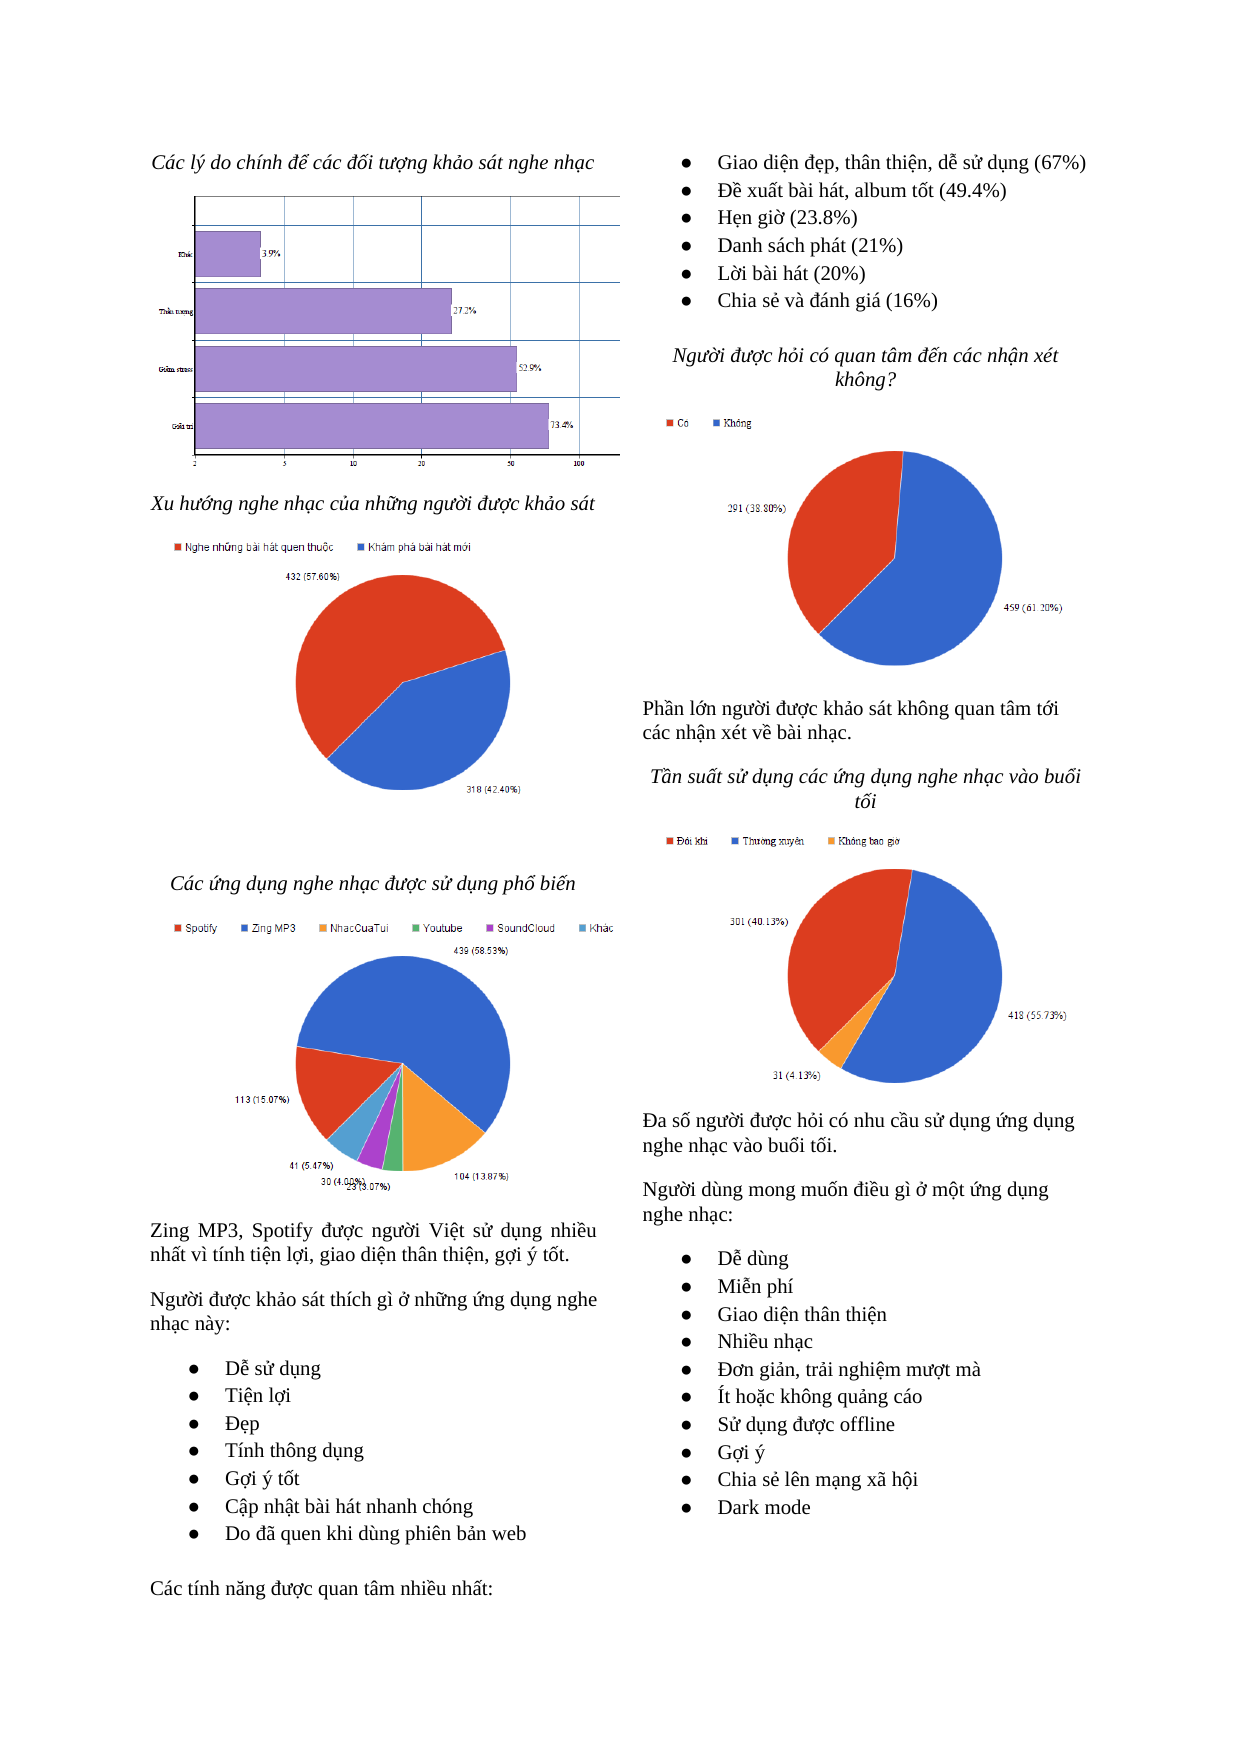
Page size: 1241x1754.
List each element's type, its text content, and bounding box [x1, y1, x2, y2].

list Chia sẻ lên mạng xã hội [680, 1467, 1090, 1491]
text Đa số người được hỏi có nhu cầu sử dụng ứng dụng nghe nhạc vào buổi tối. [642, 1108, 1090, 1157]
list Giao diện thân thiện [680, 1302, 1090, 1326]
text Các lý do chính để các đối tượng khảo sát nghe nhạc [150, 150, 597, 174]
list Đề xuất bài hát, album tốt (49.4%) [680, 178, 1090, 202]
text Các ứng dụng nghe nhạc được sử dụng phổ biến [150, 871, 597, 895]
list Đẹp [187, 1411, 597, 1435]
list Cập nhật bài hát nhanh chóng [187, 1493, 597, 1518]
list Nhiều nhạc [680, 1329, 1090, 1353]
text Phần lớn người được khảo sát không quan tâm tới các nhận xét về bài nhạc. [642, 696, 1090, 744]
list Danh sách phát (21%) [680, 233, 1090, 257]
list Dark mode [680, 1495, 1090, 1519]
picture [150, 195, 620, 470]
text Người dùng mong muốn điều gì ở một ứng dụng nghe nhạc: [642, 1177, 1090, 1226]
list Dễ sử dụng [187, 1356, 597, 1379]
text Người được khảo sát thích gì ở những ứng dụng nghe nhạc này: [150, 1287, 597, 1335]
text Xu hướng nghe nhạc của những người được khảo sát [150, 491, 597, 515]
text Zing MP3, Spotify được người Việt sử dụng nhiều nhất vì tính tiện lợi, giao diện thân thiện, gợi ý tốt. [150, 1218, 597, 1266]
list Lời bài hát (20%) [680, 260, 1090, 284]
list Ít hoặc không quảng cáo [680, 1384, 1090, 1408]
text Tần suất sử dụng các ứng dụng nghe nhạc vào buổi tối [642, 764, 1090, 813]
picture [150, 915, 620, 1197]
list Giao diện đẹp, thân thiện, dễ sử dụng (67%) [680, 150, 1090, 174]
list Gợi ý tốt [187, 1466, 597, 1490]
list Tính thông dụng [187, 1438, 597, 1462]
list Sử dụng được offline [680, 1412, 1090, 1436]
picture [642, 833, 1146, 1088]
picture [150, 535, 620, 801]
text Các tính năng được quan tâm nhiều nhất: [150, 1576, 597, 1600]
list Đơn giản, trải nghiệm mượt mà [680, 1357, 1090, 1381]
picture [642, 412, 1146, 675]
text Người được hỏi có quan tâm đến các nhận xét không? [642, 343, 1090, 391]
list Chia sẻ và đánh giá (16%) [680, 288, 1090, 312]
list Dễ dùng [680, 1246, 1090, 1270]
list Do đã quen khi dùng phiên bản web [187, 1521, 597, 1545]
list Miễn phí [680, 1274, 1090, 1298]
list Gợi ý [680, 1439, 1090, 1464]
list Tiện lợi [187, 1383, 597, 1407]
list Hẹn giờ (23.8%) [680, 205, 1090, 229]
